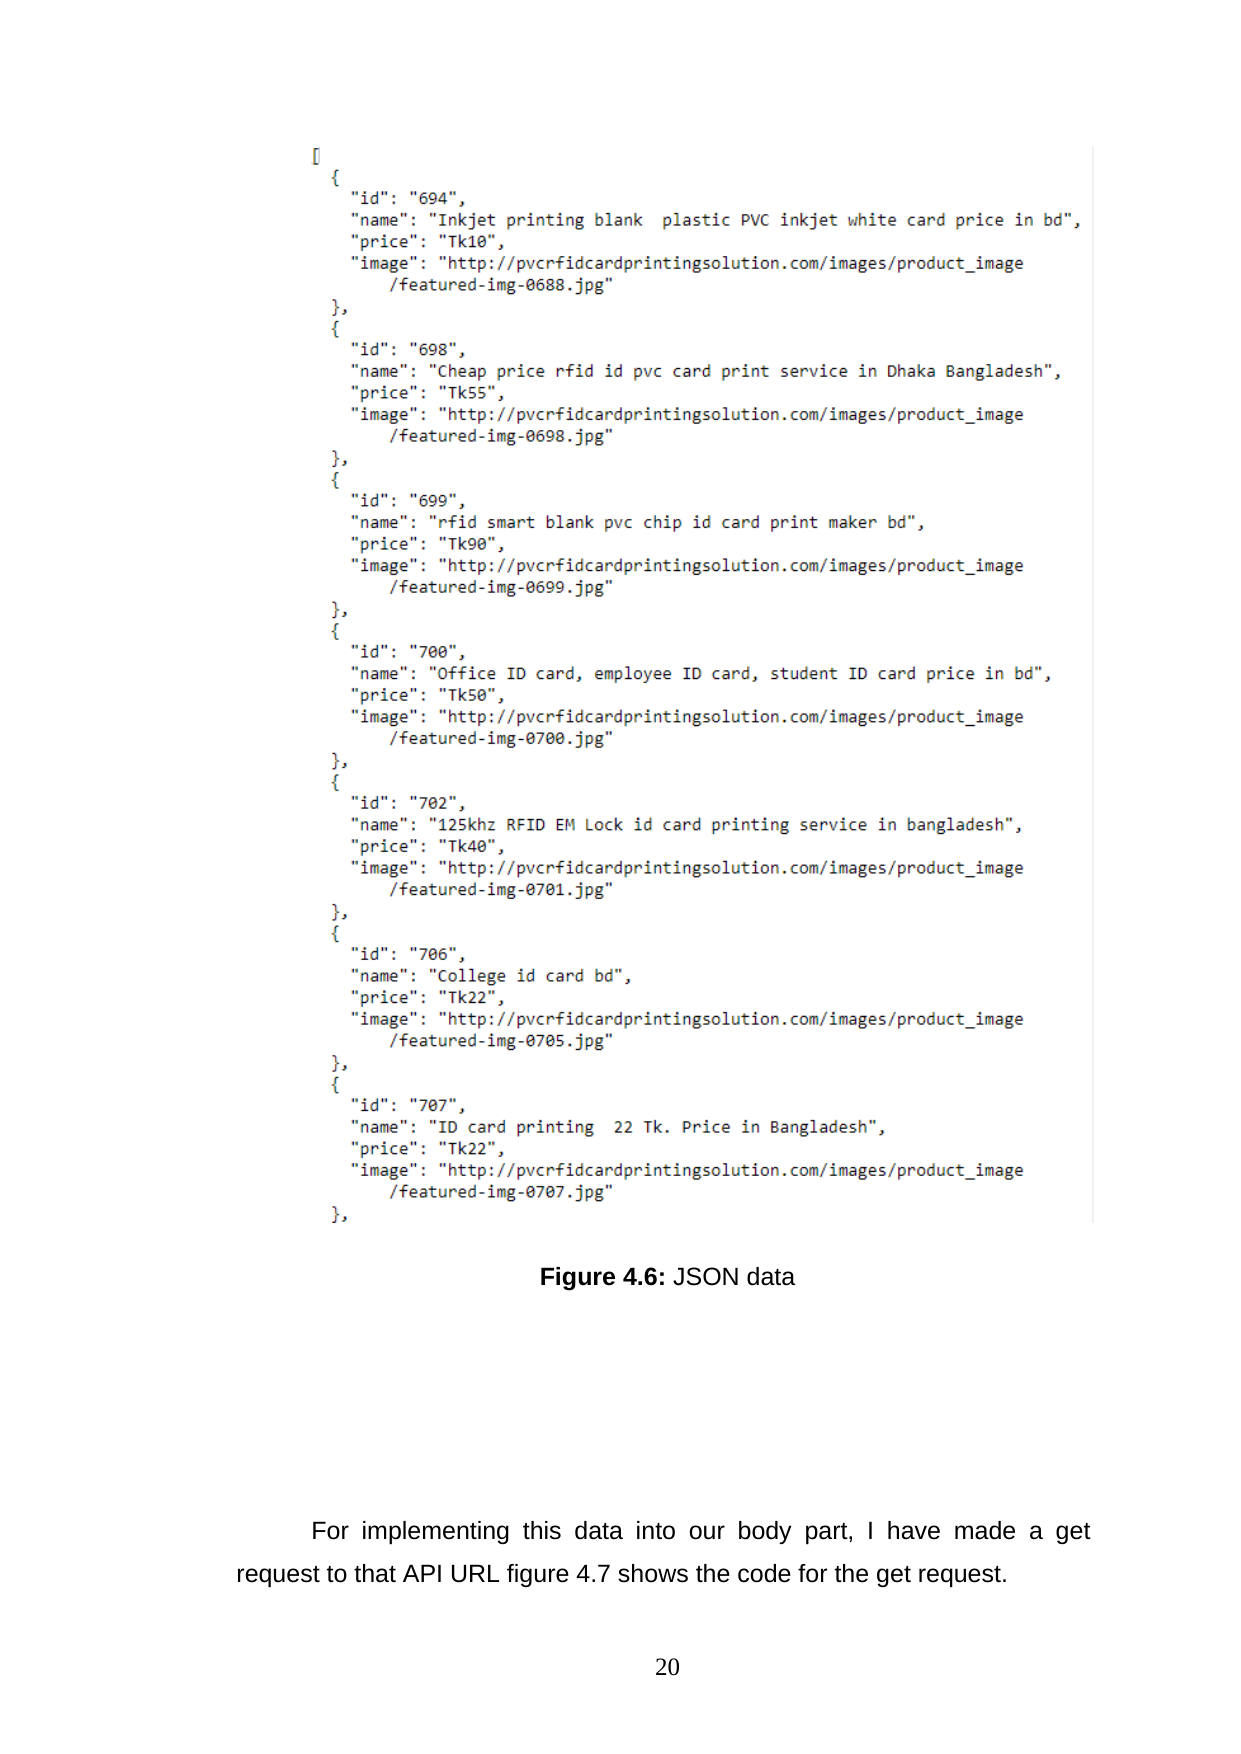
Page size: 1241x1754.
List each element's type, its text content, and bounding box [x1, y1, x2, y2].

text Figure 4.6: JSON data [242, 1262, 1092, 1291]
picture [311, 147, 1166, 1223]
text For implementing this data into our body part, I have made a get request to that API URL figure 4.7 shows the code for the get request. [236, 1516, 1092, 1588]
